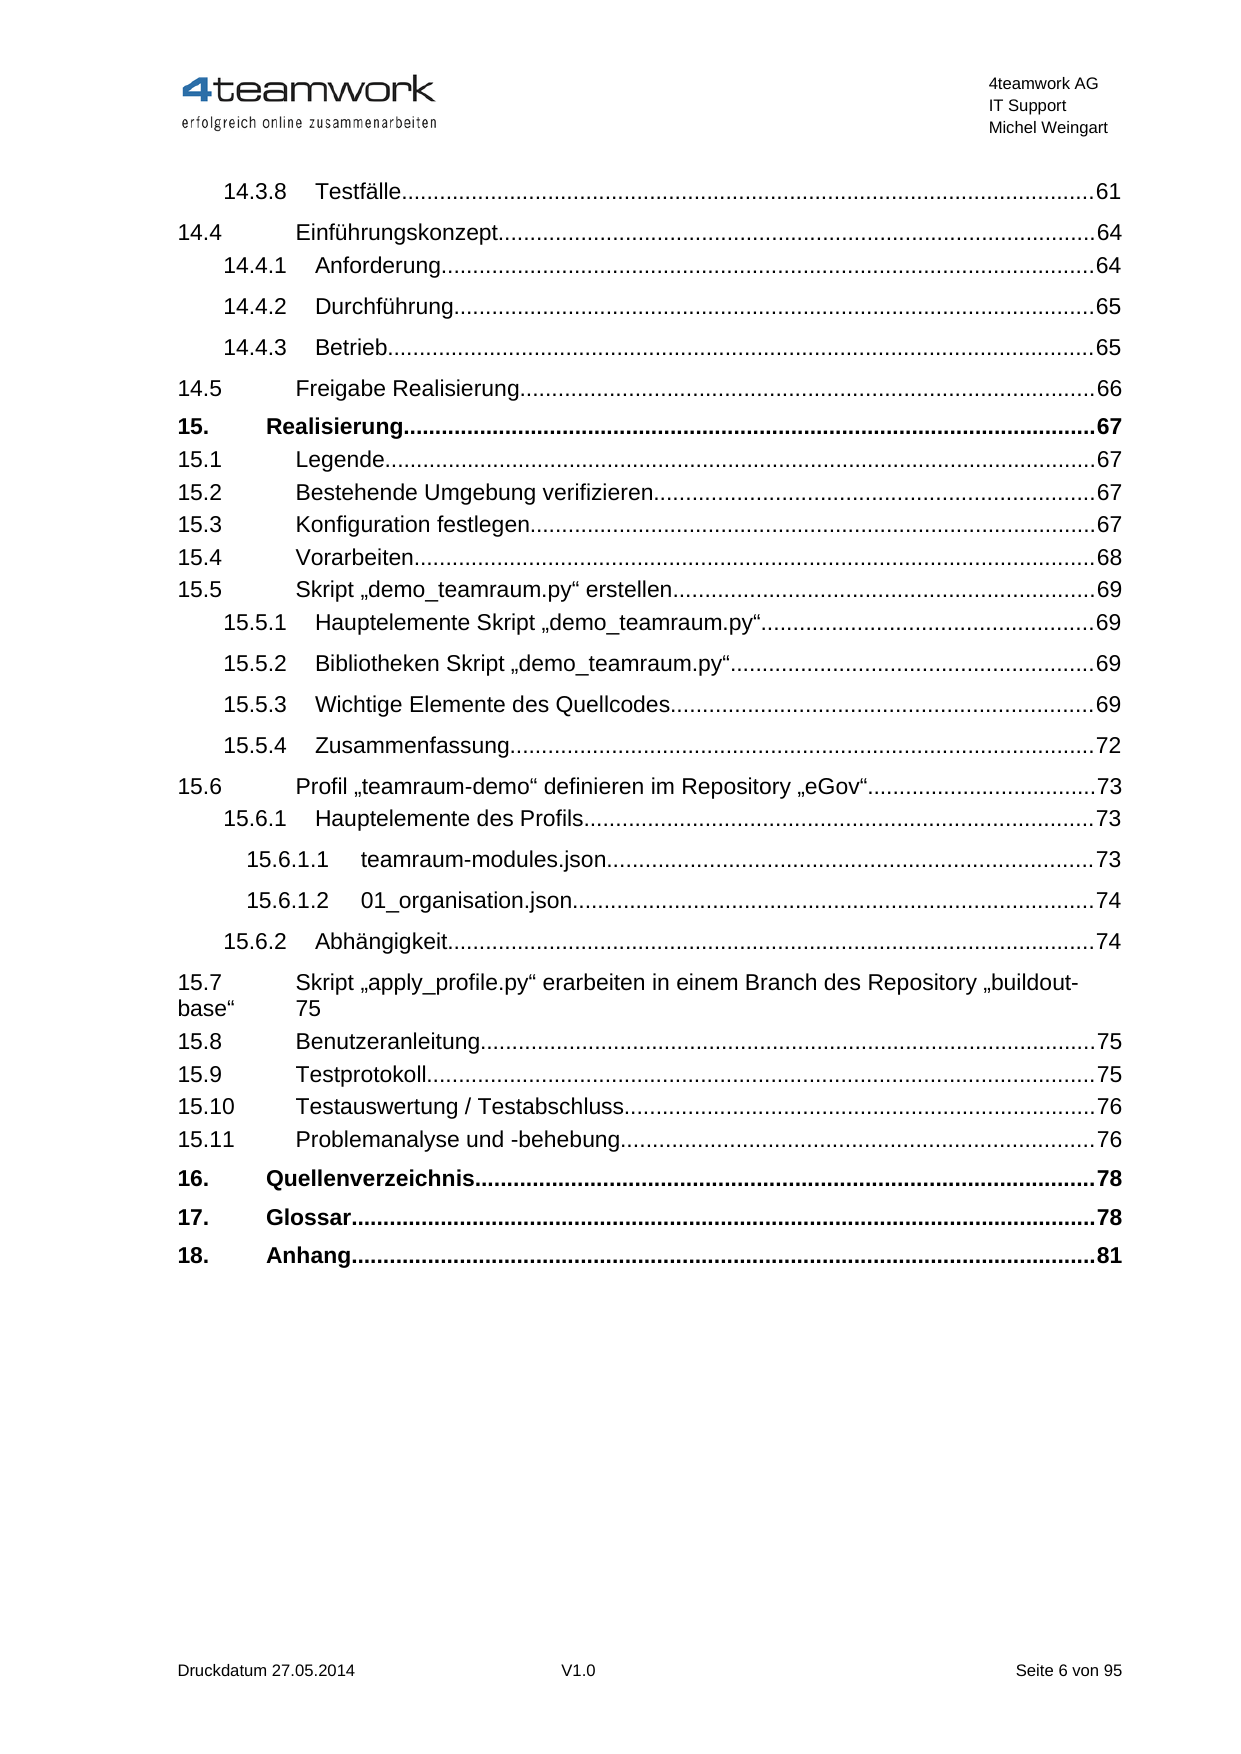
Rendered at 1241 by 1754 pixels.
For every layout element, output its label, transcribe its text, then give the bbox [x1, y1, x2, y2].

text 16. Quellenverzeichnis 78 [177, 1165, 1122, 1191]
text 14.4 Einführungskonzept 64 [177, 219, 1122, 245]
text 14.4.1 Anforderung 64 [223, 252, 1122, 278]
text 15. Realisierung 67 [177, 413, 1122, 440]
text 15.5.3 Wichtige Elemente des Quellcodes 69 [223, 691, 1122, 717]
text 15.8 Benutzeranleitung 75 [177, 1028, 1122, 1054]
text 15.6.2 Abhängigkeit 74 [223, 928, 1122, 954]
text 14.4.2 Durchführung 65 [223, 293, 1122, 319]
text 15.9 Testprotokoll 75 [177, 1061, 1122, 1087]
text 15.5.4 Zusammenfassung 72 [223, 732, 1122, 758]
text 15.3 Konfiguration festlegen 67 [177, 511, 1122, 537]
text 14.3.8 Testfälle 61 [223, 178, 1122, 204]
text 15.5.1 Hauptelemente Skript „demo_teamraum.py“ 69 [223, 609, 1122, 635]
text 15.6.1.1 teamraum-modules.json 73 [246, 846, 1122, 873]
text 17. Glossar 78 [177, 1203, 1122, 1230]
text 15.6.1.2 01_organisation.json 74 [246, 887, 1122, 913]
text 15.5.2 Bibliotheken Skript „demo_teamraum.py“ 69 [223, 650, 1122, 676]
text 15.5 Skript „demo_teamraum.py“ erstellen 69 [177, 576, 1122, 603]
text 14.5 Freigabe Realisierung 66 [177, 374, 1122, 401]
text 18. Anhang 81 [177, 1242, 1122, 1269]
text 15.2 Bestehende Umgebung verifizieren 67 [177, 478, 1122, 505]
text 14.4.3 Betrieb 65 [223, 333, 1122, 360]
picture [177, 69, 440, 134]
text 15.10 Testauswertung / Testabschluss 76 [177, 1093, 1122, 1119]
text 15.6 Profil „teamraum-demo“ definieren im Repository „eGov“ 73 [177, 773, 1122, 799]
text 15.4 Vorarbeiten 68 [177, 544, 1122, 570]
text 15.6.1 Hauptelemente des Profils 73 [223, 805, 1122, 832]
text 15.11 Problemanalyse und -behebung 76 [177, 1126, 1122, 1152]
text 15.1 Legende 67 [177, 446, 1122, 472]
text 15.7 Skript „apply_profile.py“ erarbeiten in einem Branch des Repository „buildout-base“ 75 [177, 969, 1122, 1022]
